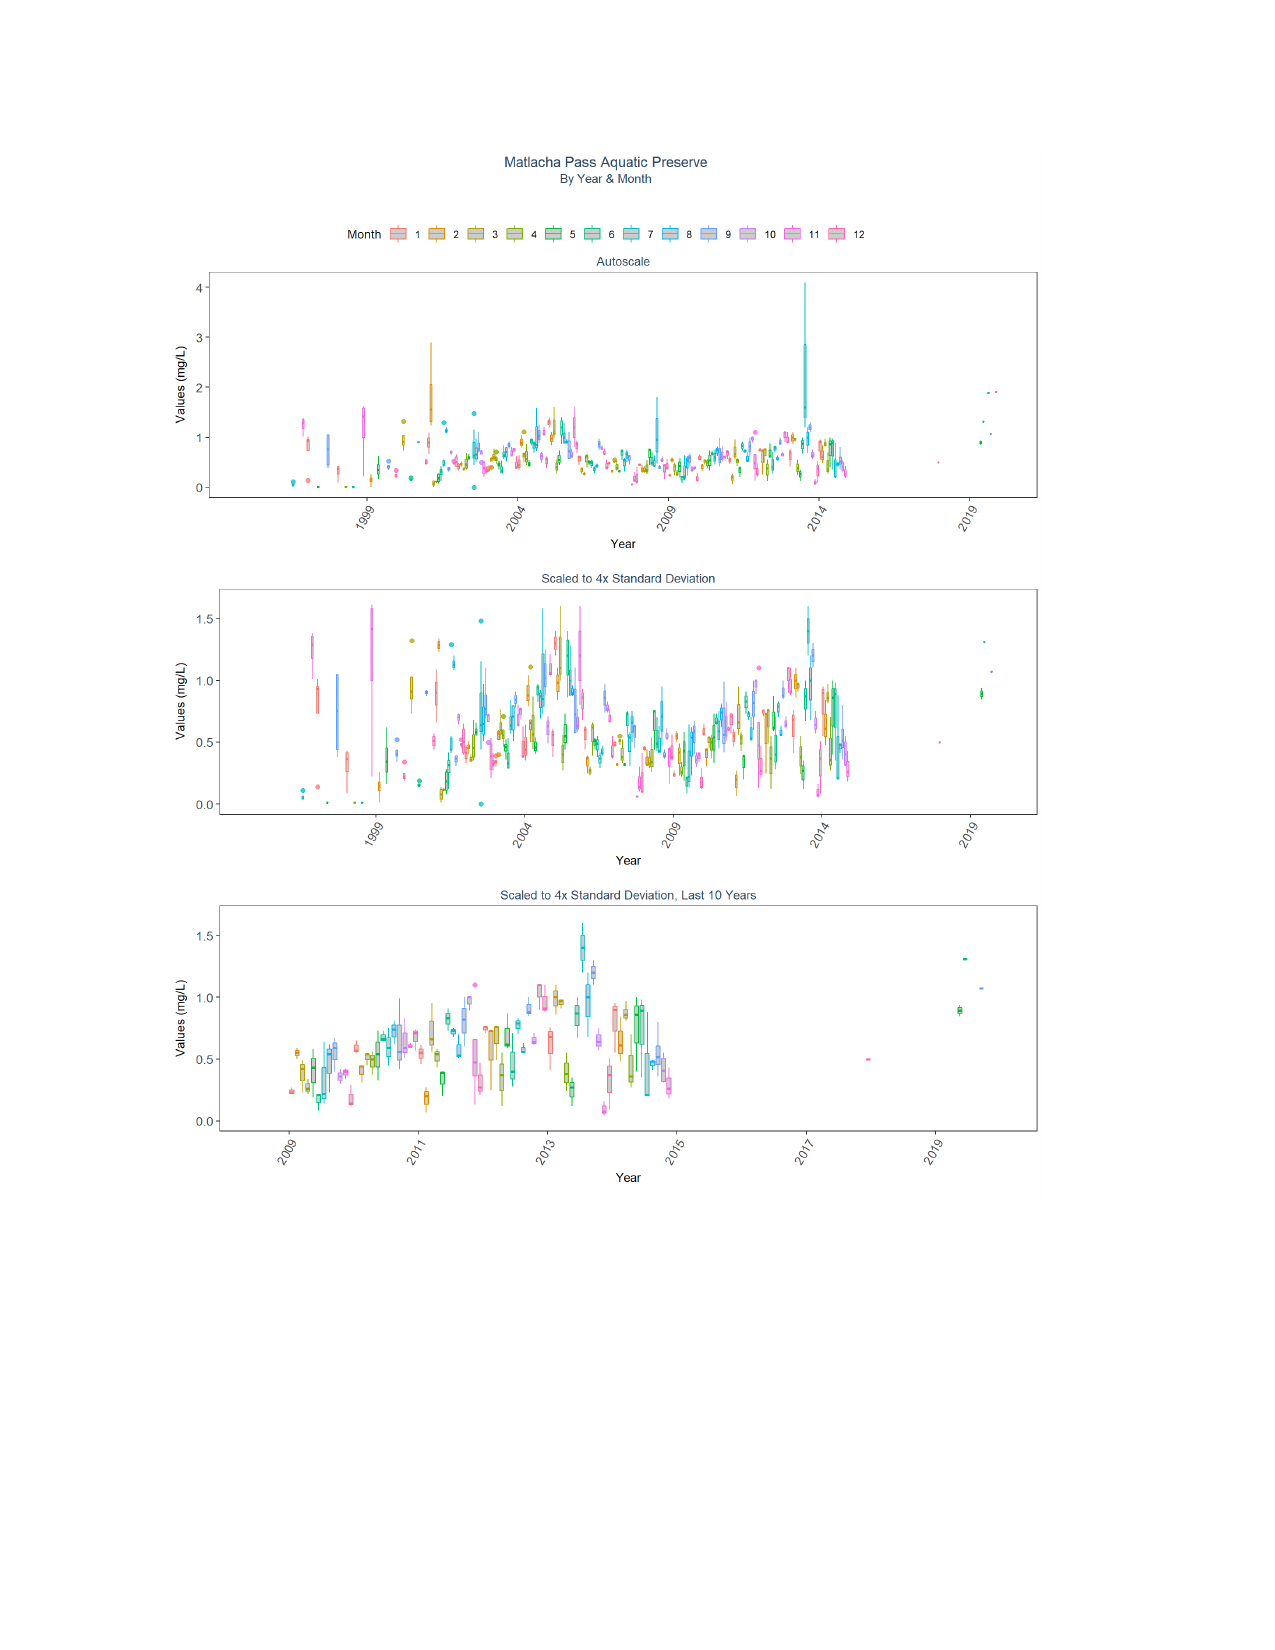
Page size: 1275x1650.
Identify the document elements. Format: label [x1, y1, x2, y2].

picture [168, 150, 1044, 1200]
